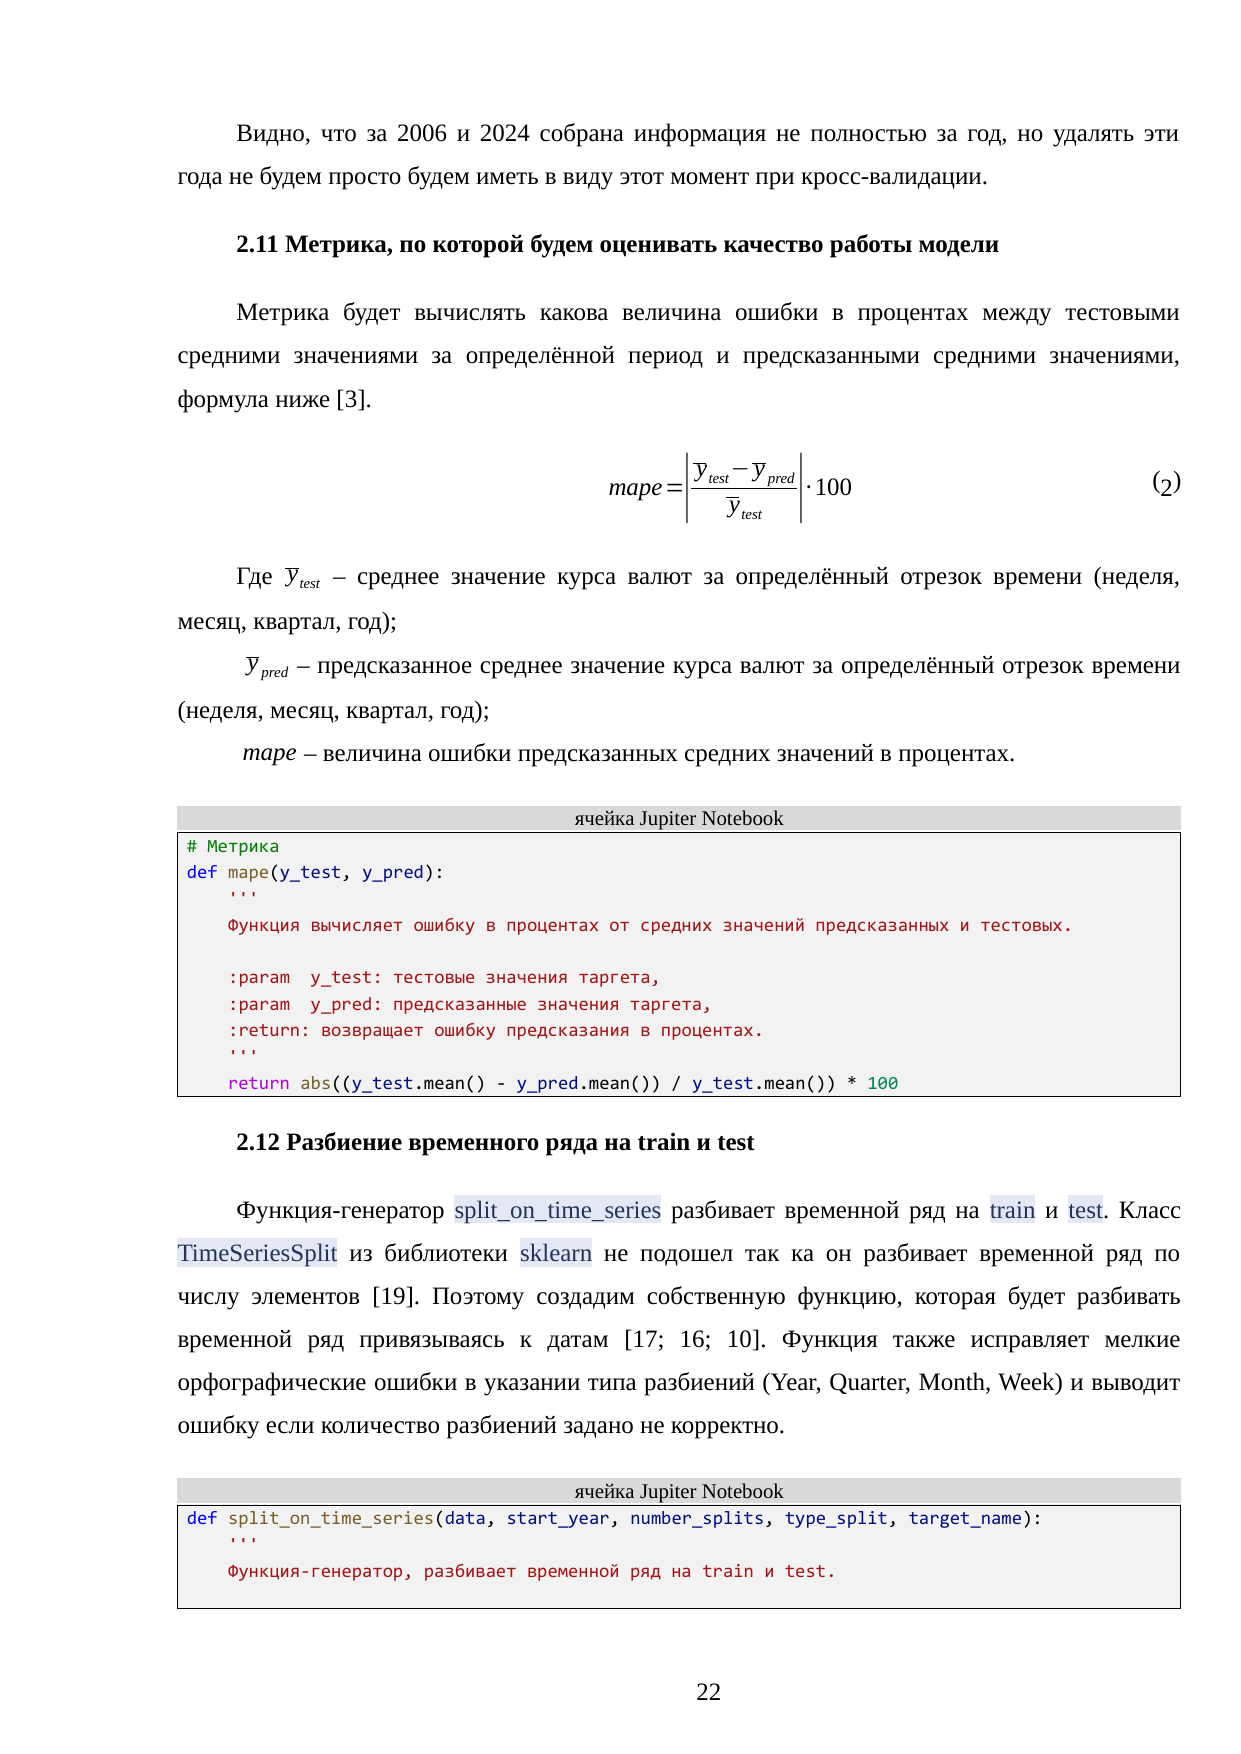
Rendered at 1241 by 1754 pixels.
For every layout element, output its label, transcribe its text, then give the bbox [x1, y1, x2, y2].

text Где – среднее значение курса валют за определённый отрезок времени (неделя, месяц, квартал, год); [177, 560, 1181, 634]
title ячейка Jupiter Notebook [177, 806, 1181, 830]
text Функция вычисляет ошибку в процентах от средних значений предсказанных и тестовых. [178, 911, 1180, 936]
text () [177, 452, 1181, 525]
text Функция-генератор, разбивает временной ряд на train и test. [178, 1557, 1180, 1582]
text def mape(y_test, y_pred): [178, 858, 1180, 883]
text – предсказанное среднее значение курса валют за определённый отрезок времени (неделя, месяц, квартал, год); [177, 649, 1181, 723]
text return abs((y_test.mean() - y_pred.mean()) / y_test.mean()) * 100 [178, 1069, 1180, 1096]
text Разбиение временного ряда на train и test [236, 1127, 1181, 1155]
text Видно, что за 2006 и 2024 собрана информация не полностью за год, но удалять эти года не будем просто будем иметь в виду этот момент при кросс-валидации. [177, 118, 1181, 190]
text :param y_test: тестовые значения таргета, [178, 964, 1180, 989]
text ''' [178, 884, 1180, 910]
text Функция-генератор split_on_time_series разбивает временной ряд на train и test. Класс TimeSeriesSplit из библиотеки sklearn не подошел так ка он разбивает временной ряд по числу элементов [19]. Поэтому создадим собственную функцию, которая будет разбивать временной ряд привязываясь к датам [17; 16; 10]. Функция также исправляет мелкие орфографические ошибки в указании типа разбиений (Year, Quarter, Month, Week) и выводит ошибку если количество разбиений задано не корректно. [177, 1195, 1181, 1439]
text # Метрика [178, 833, 1180, 857]
text Метрика, по которой будем оценивать качество работы модели [236, 229, 1181, 258]
text :return: возвращает ошибку предсказания в процентах. [178, 1016, 1180, 1041]
text – величина ошибки предсказанных средних значений в процентах. [177, 738, 1181, 767]
text ''' [178, 1043, 1180, 1068]
text Метрика будет вычислять какова величина ошибки в процентах между тестовыми средними значениями за определённой период и предсказанными средними значениями, формула ниже [3]. [177, 297, 1181, 412]
text ''' [178, 1531, 1180, 1556]
text def split_on_time_series(data, start_year, number_splits, type_split, target_name): [178, 1506, 1180, 1529]
text :param y_pred: предсказанные значения таргета, [178, 990, 1180, 1015]
title ячейка Jupiter Notebook [177, 1478, 1181, 1503]
